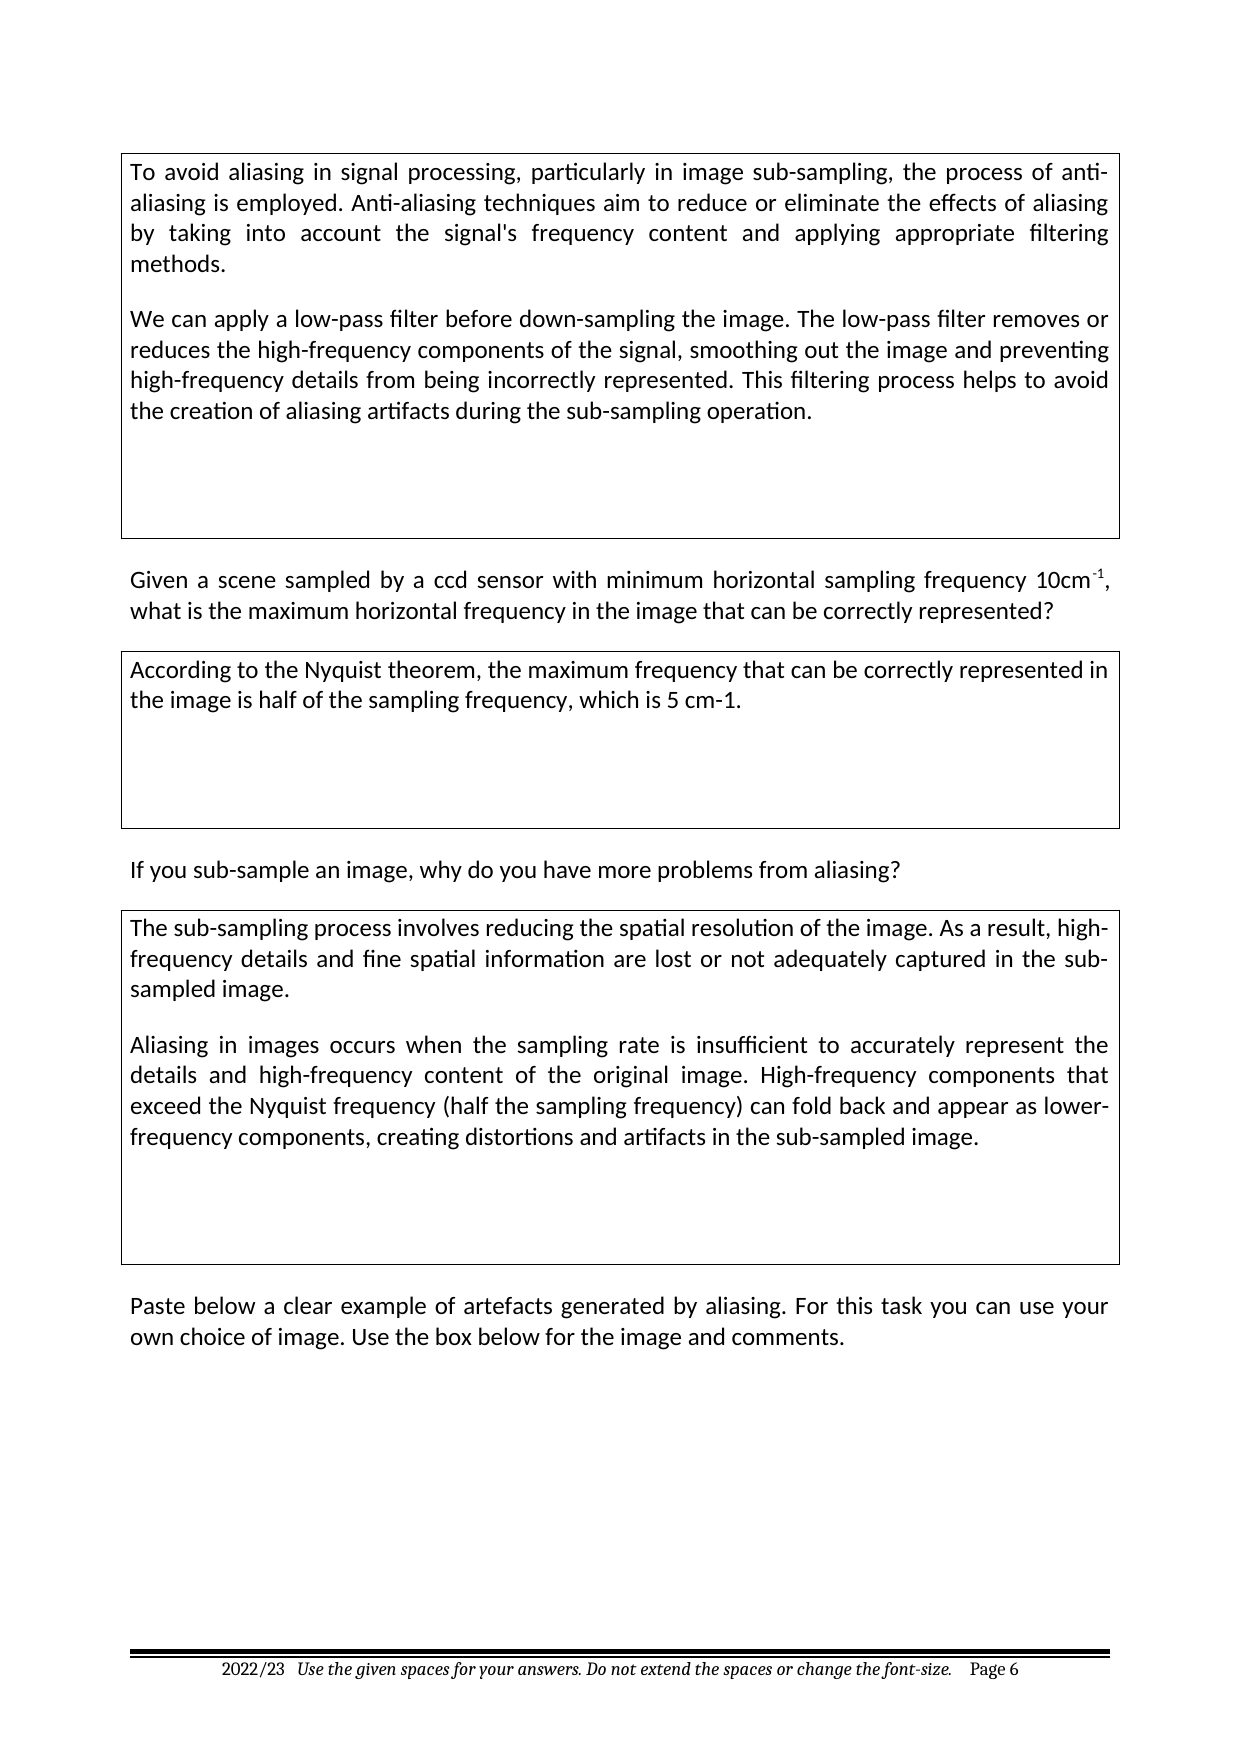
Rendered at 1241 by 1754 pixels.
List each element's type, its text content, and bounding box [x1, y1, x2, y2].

text To avoid aliasing in signal processing, particularly in image sub-sampling, the process of anti-aliasing is employed. Anti-aliasing techniques aim to reduce or eliminate the effects of aliasing by taking into account the signal's frequency content and applying appropriate filtering methods. [122, 154, 1119, 278]
text If you sub-sample an image, why do you have more problems from aliasing? [130, 854, 1110, 884]
text Given a scene sampled by a ccd sensor with minimum horizontal sampling frequency 10cm-1, what is the maximum horizontal frequency in the image that can be correctly represented? [130, 564, 1110, 626]
text The sub-sampling process involves reducing the spatial resolution of the image. As a result, high-frequency details and fine spatial information are lost or not adequately captured in the sub-sampled image. [122, 911, 1119, 1004]
text According to the Nyquist theorem, the maximum frequency that can be correctly represented in the image is half of the sampling frequency, which is 5 cm-1. [122, 652, 1119, 715]
text We can apply a low-pass filter before down-sampling the image. The low-pass filter removes or reduces the high-frequency components of the signal, smoothing out the image and preventing high-frequency details from being incorrectly represented. This filtering process helps to avoid the creation of aliasing artifacts during the sub-sampling operation. [122, 300, 1119, 425]
text Aliasing in images occurs when the sampling rate is insufficient to accurately represent the details and high-frequency content of the original image. High-frequency components that exceed the Nyquist frequency (half the sampling frequency) can fold back and appear as lower-frequency components, creating distortions and artifacts in the sub-sampled image. [122, 1026, 1119, 1151]
text Paste below a clear example of artefacts generated by aliasing. For this task you can use your own choice of image. Use the box below for the image and comments. [130, 1290, 1110, 1351]
